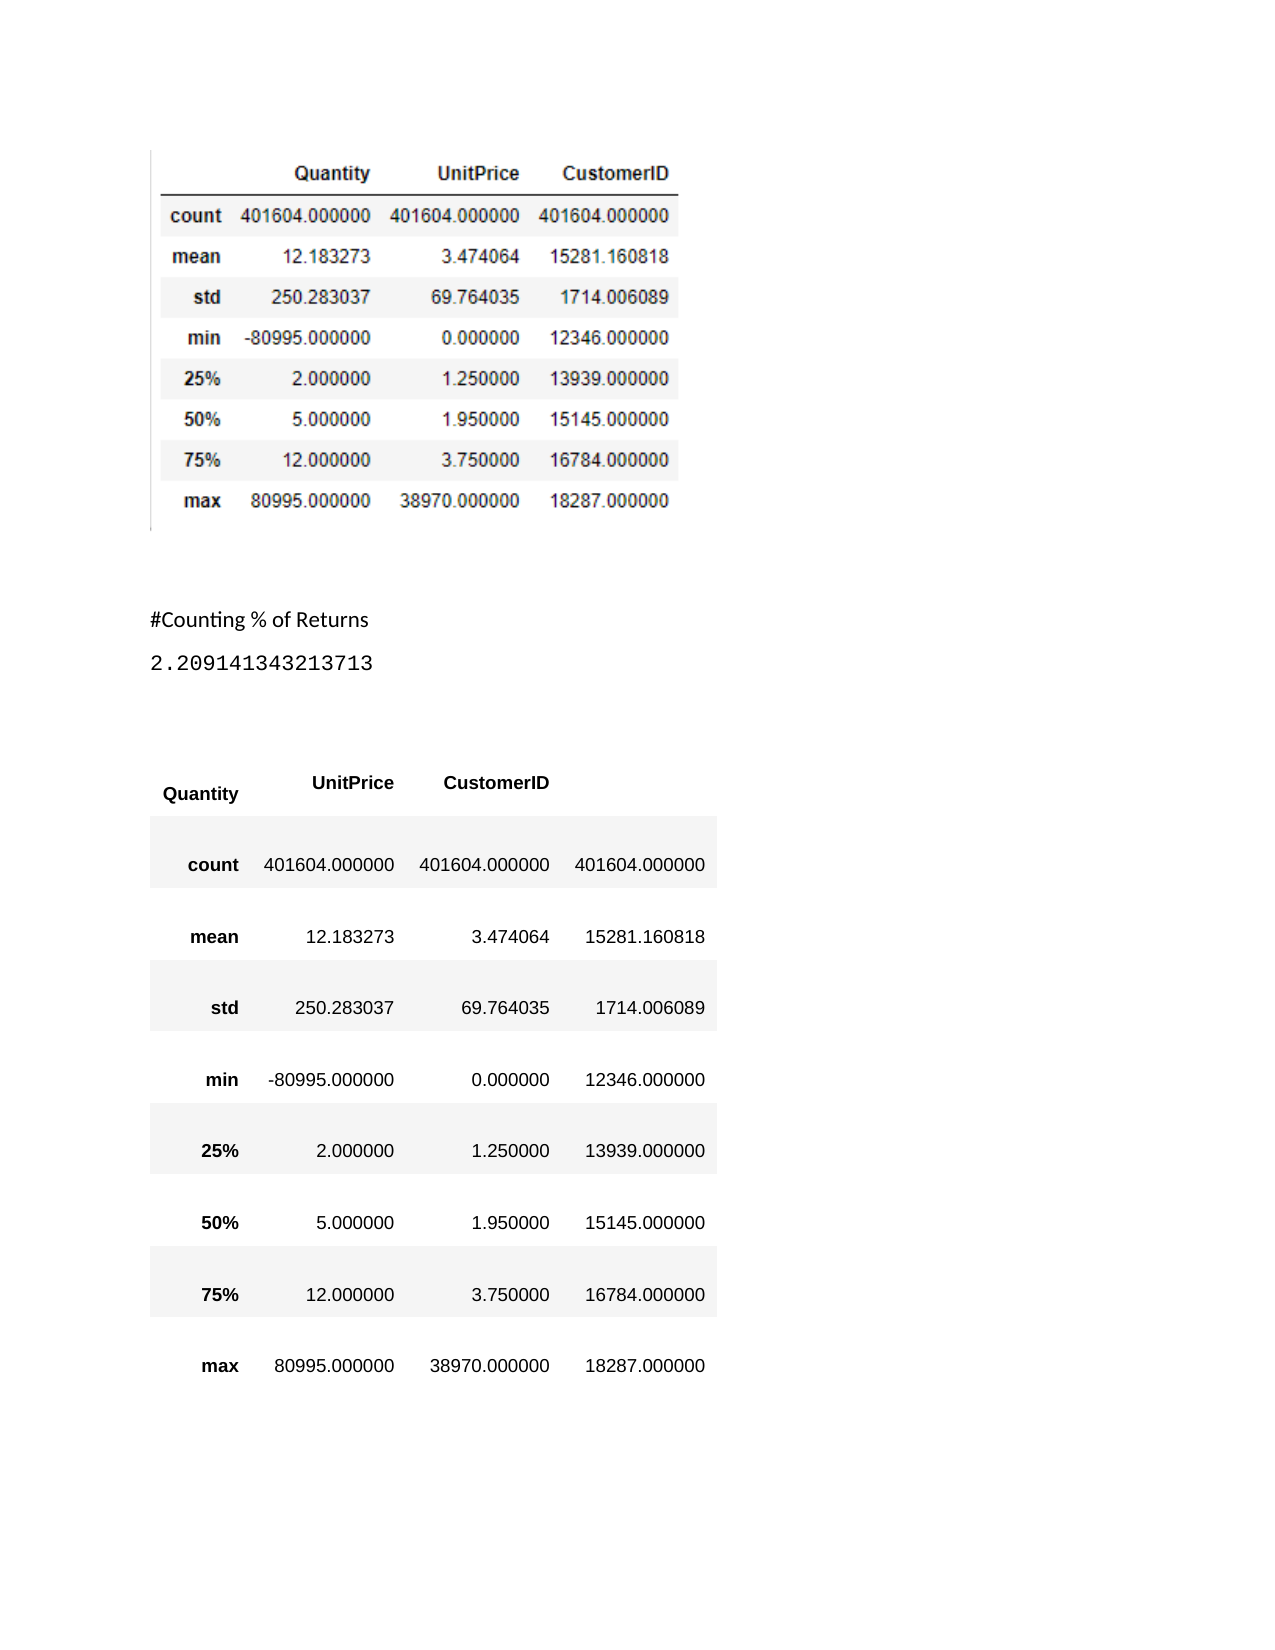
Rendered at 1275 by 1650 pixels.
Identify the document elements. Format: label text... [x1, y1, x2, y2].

table_cell 401604.000000 [562, 816, 717, 888]
table_cell 12.183273 [251, 888, 407, 959]
table_cell 1714.006089 [562, 960, 717, 1031]
text #Counting % of Returns [150, 605, 1228, 633]
table_cell count [150, 816, 251, 888]
picture [150, 150, 763, 539]
table_cell 18287.000000 [562, 1318, 717, 1389]
table_header Quantity [150, 723, 251, 816]
table_cell 250.283037 [251, 960, 407, 1031]
table_cell 13939.000000 [562, 1103, 717, 1174]
table_cell 0.000000 [407, 1031, 562, 1103]
table_cell 16784.000000 [562, 1246, 717, 1317]
table_cell 25% [150, 1103, 251, 1174]
table_cell mean [150, 888, 251, 959]
table_cell 401604.000000 [251, 816, 407, 888]
table_cell 12.000000 [251, 1246, 407, 1317]
table_cell 75% [150, 1246, 251, 1317]
table_cell 12346.000000 [562, 1031, 717, 1103]
table_cell 15145.000000 [562, 1174, 717, 1246]
table_header CustomerID [407, 723, 562, 816]
table_cell 3.474064 [407, 888, 562, 959]
table_cell 38970.000000 [407, 1318, 562, 1389]
text 2.209141343213713 [150, 652, 1228, 676]
table_cell 1.950000 [407, 1174, 562, 1246]
table_cell 15281.160818 [562, 888, 717, 959]
table_cell 1.250000 [407, 1103, 562, 1174]
table_cell max [150, 1318, 251, 1389]
table_cell 50% [150, 1174, 251, 1246]
table_cell 80995.000000 [251, 1318, 407, 1389]
table_cell 401604.000000 [407, 816, 562, 888]
table_cell 5.000000 [251, 1174, 407, 1246]
table_cell -80995.000000 [251, 1031, 407, 1103]
table_cell std [150, 960, 251, 1031]
table_cell min [150, 1031, 251, 1103]
table_cell 2.000000 [251, 1103, 407, 1174]
table_header UnitPrice [251, 723, 407, 816]
table_cell 3.750000 [407, 1246, 562, 1317]
table_cell 69.764035 [407, 960, 562, 1031]
